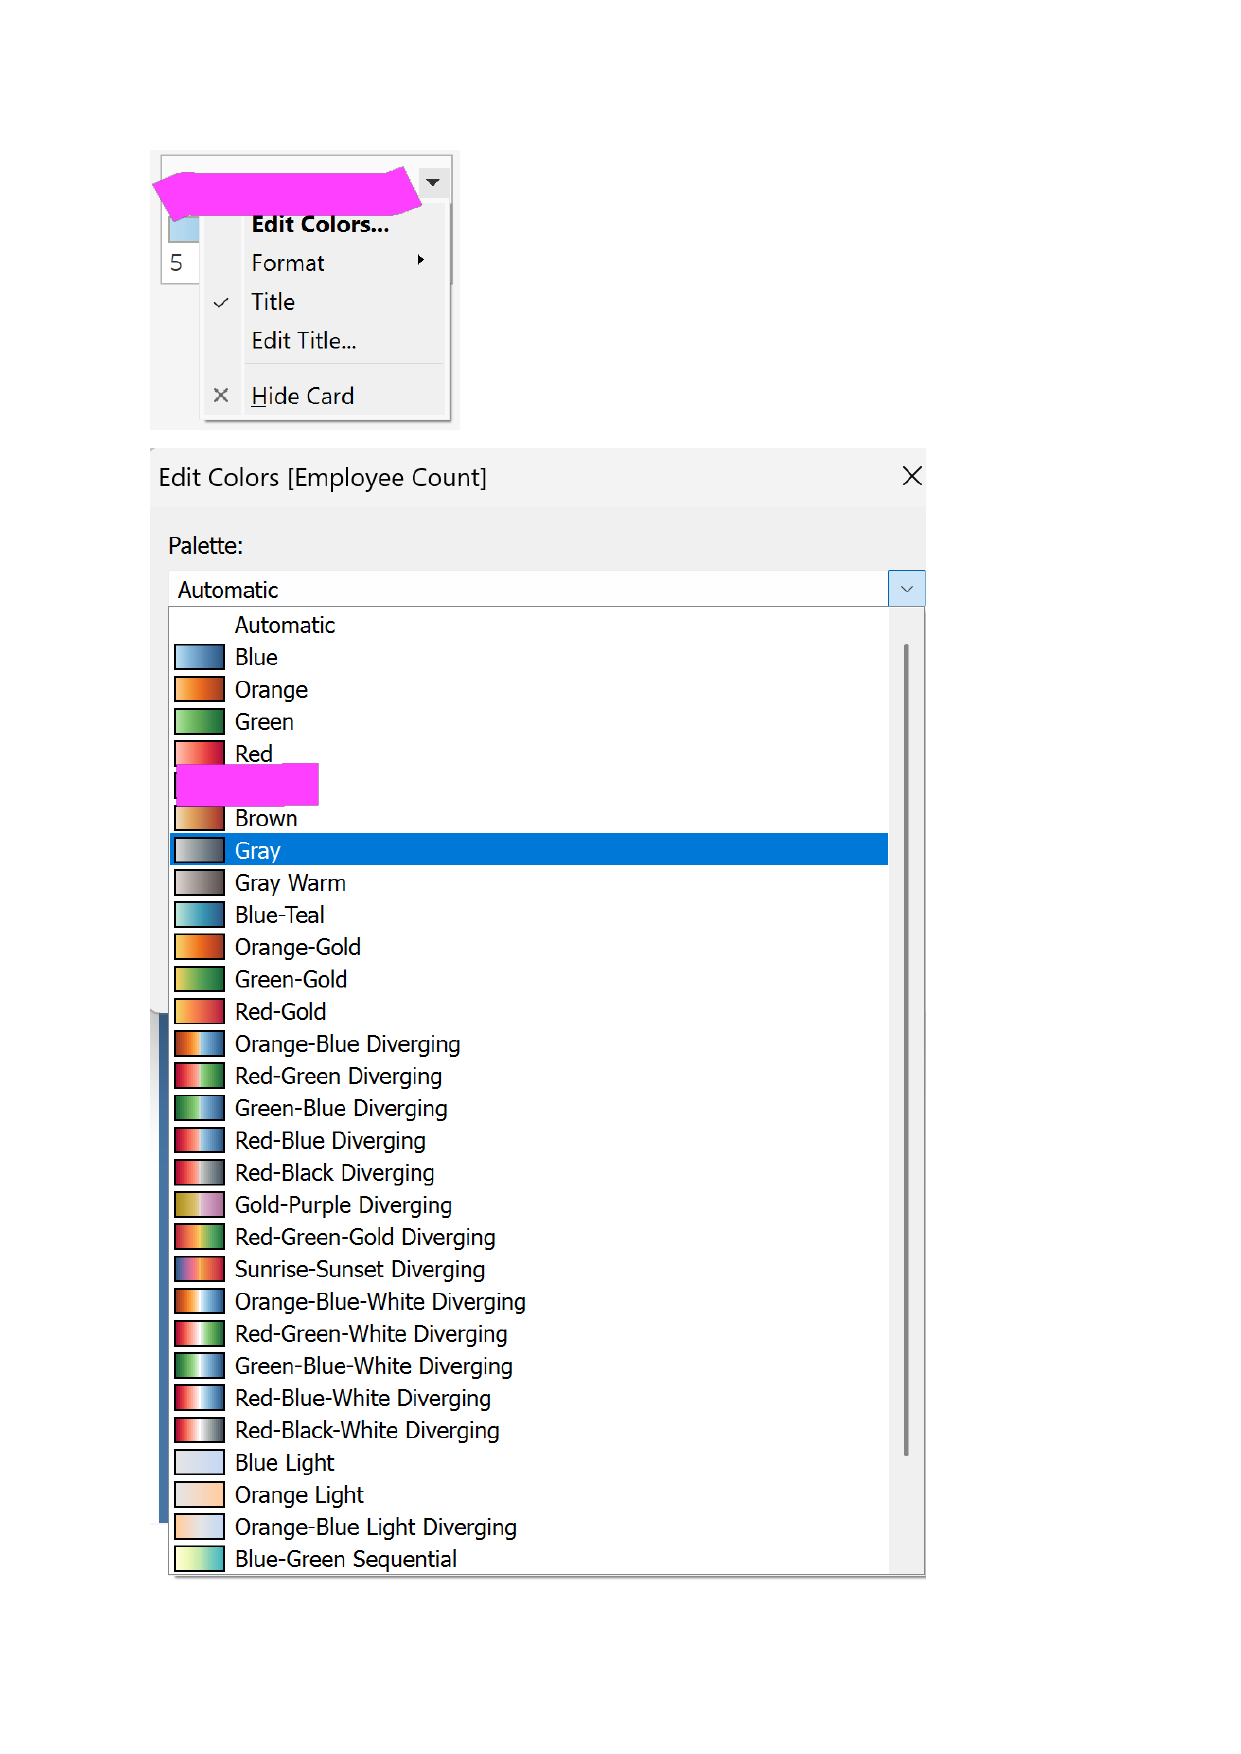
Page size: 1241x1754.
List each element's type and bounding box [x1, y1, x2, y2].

picture [150, 448, 926, 1582]
picture [150, 150, 461, 430]
